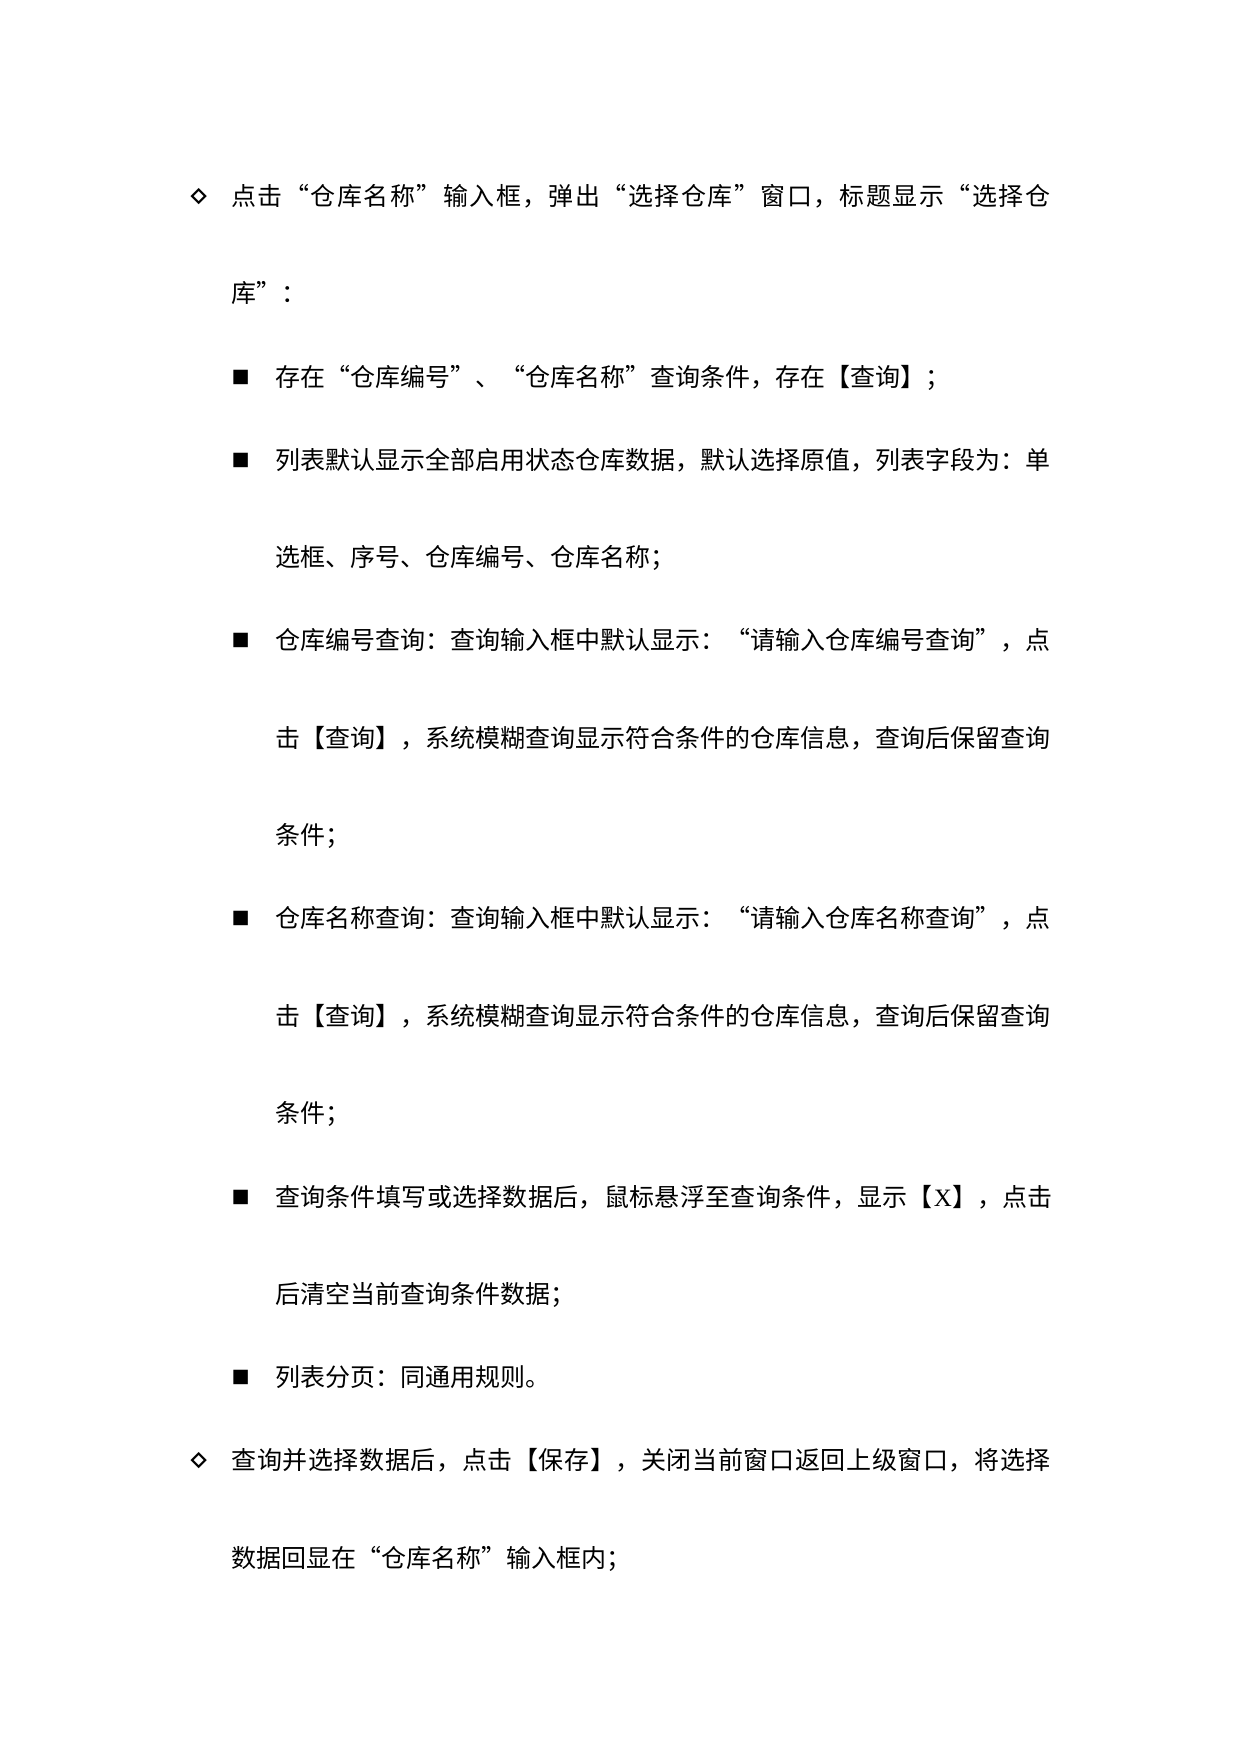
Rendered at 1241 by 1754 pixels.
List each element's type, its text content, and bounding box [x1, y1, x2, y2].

list 仓库名称查询：查询输入框中默认显示：“请输入仓库名称查询”，点击【查询】，系统模糊查询显示符合条件的仓库信息，查询后保留查询条件； [231, 884, 1053, 1144]
list 查询条件填写或选择数据后，鼠标悬浮至查询条件，显示【X】，点击后清空当前查询条件数据； [231, 1163, 1053, 1325]
list 列表分页：同通用规则。 [231, 1343, 1053, 1408]
list 存在“仓库编号”、“仓库名称”查询条件，存在【查询】； [231, 343, 1053, 408]
list 点击“仓库名称”输入框，弹出“选择仓库”窗口，标题显示“选择仓库”： [187, 162, 1053, 324]
list 查询并选择数据后，点击【保存】，关闭当前窗口返回上级窗口，将选择数据回显在“仓库名称”输入框内； [187, 1426, 1053, 1589]
list 列表默认显示全部启用状态仓库数据，默认选择原值，列表字段为：单选框、序号、仓库编号、仓库名称； [231, 426, 1053, 588]
list 仓库编号查询：查询输入框中默认显示：“请输入仓库编号查询”，点击【查询】，系统模糊查询显示符合条件的仓库信息，查询后保留查询条件； [231, 606, 1053, 866]
